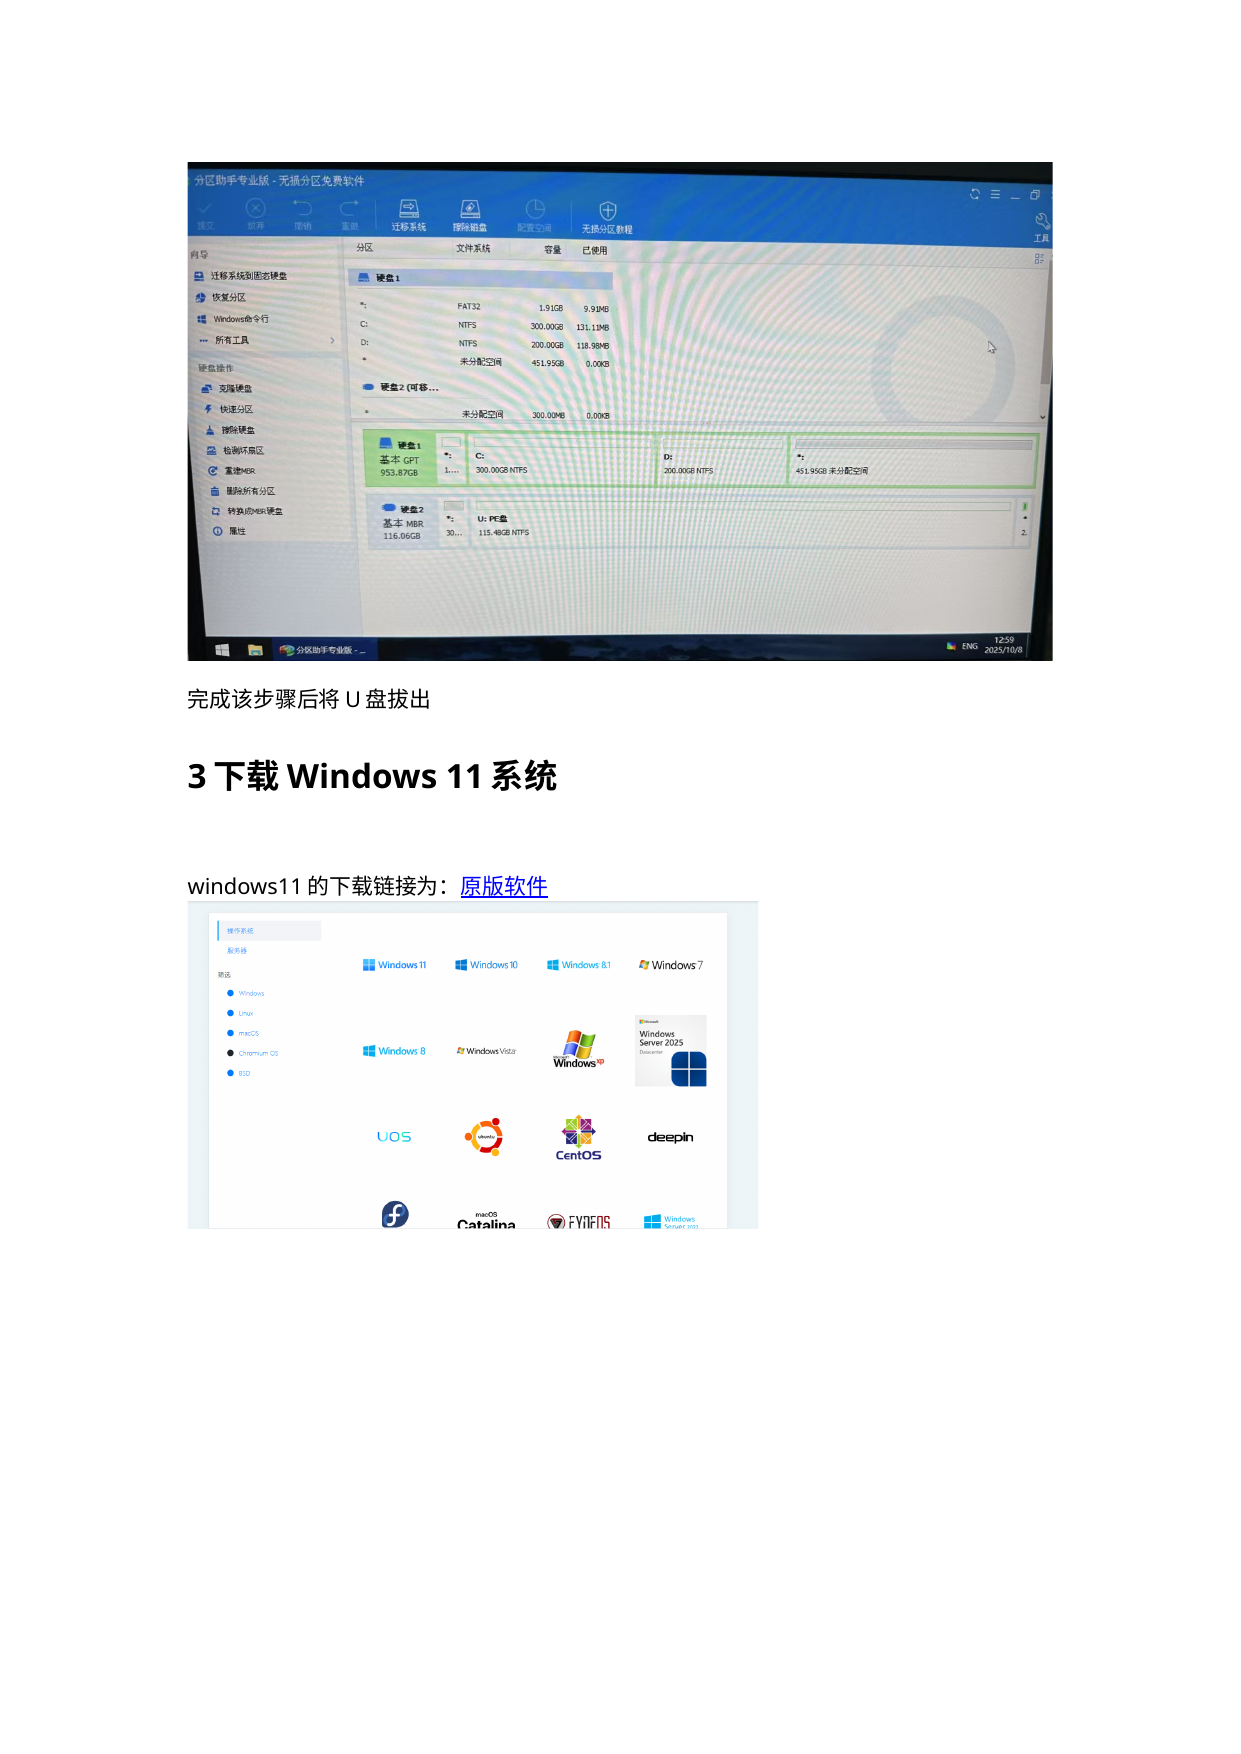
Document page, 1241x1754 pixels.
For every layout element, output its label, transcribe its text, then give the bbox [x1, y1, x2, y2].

text 完成该步骤后将U盘拔出 [187, 682, 1053, 714]
text windows11的下载链接为：原版软件 [187, 869, 1053, 901]
subtitle 3下载Windows 11系统 [187, 742, 1053, 807]
picture [187, 162, 1053, 661]
picture [187, 901, 759, 1229]
